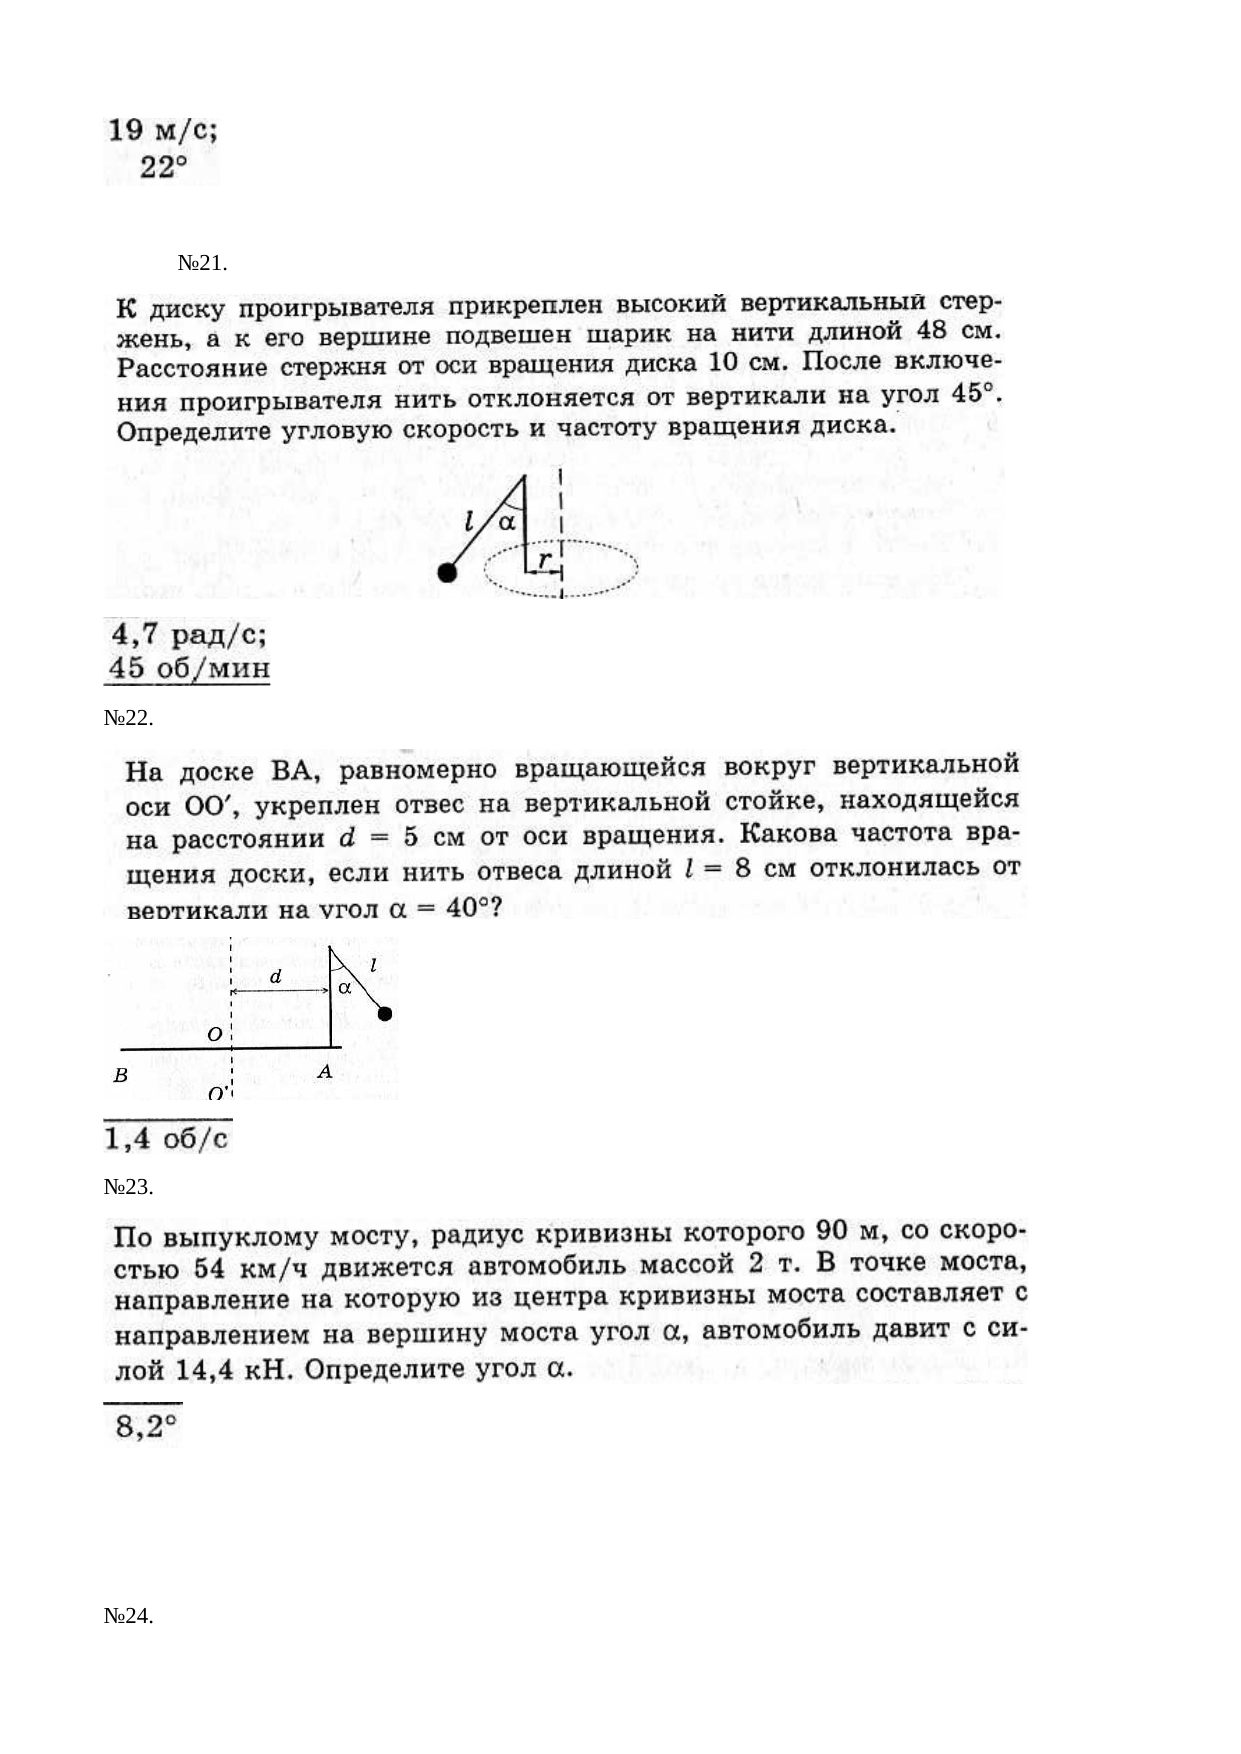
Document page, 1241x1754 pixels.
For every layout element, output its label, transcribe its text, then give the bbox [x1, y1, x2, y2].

text №21. [177, 249, 1152, 276]
text №23. [103, 1173, 1152, 1199]
text №22. [103, 704, 1152, 730]
text №24. [103, 1602, 1152, 1628]
